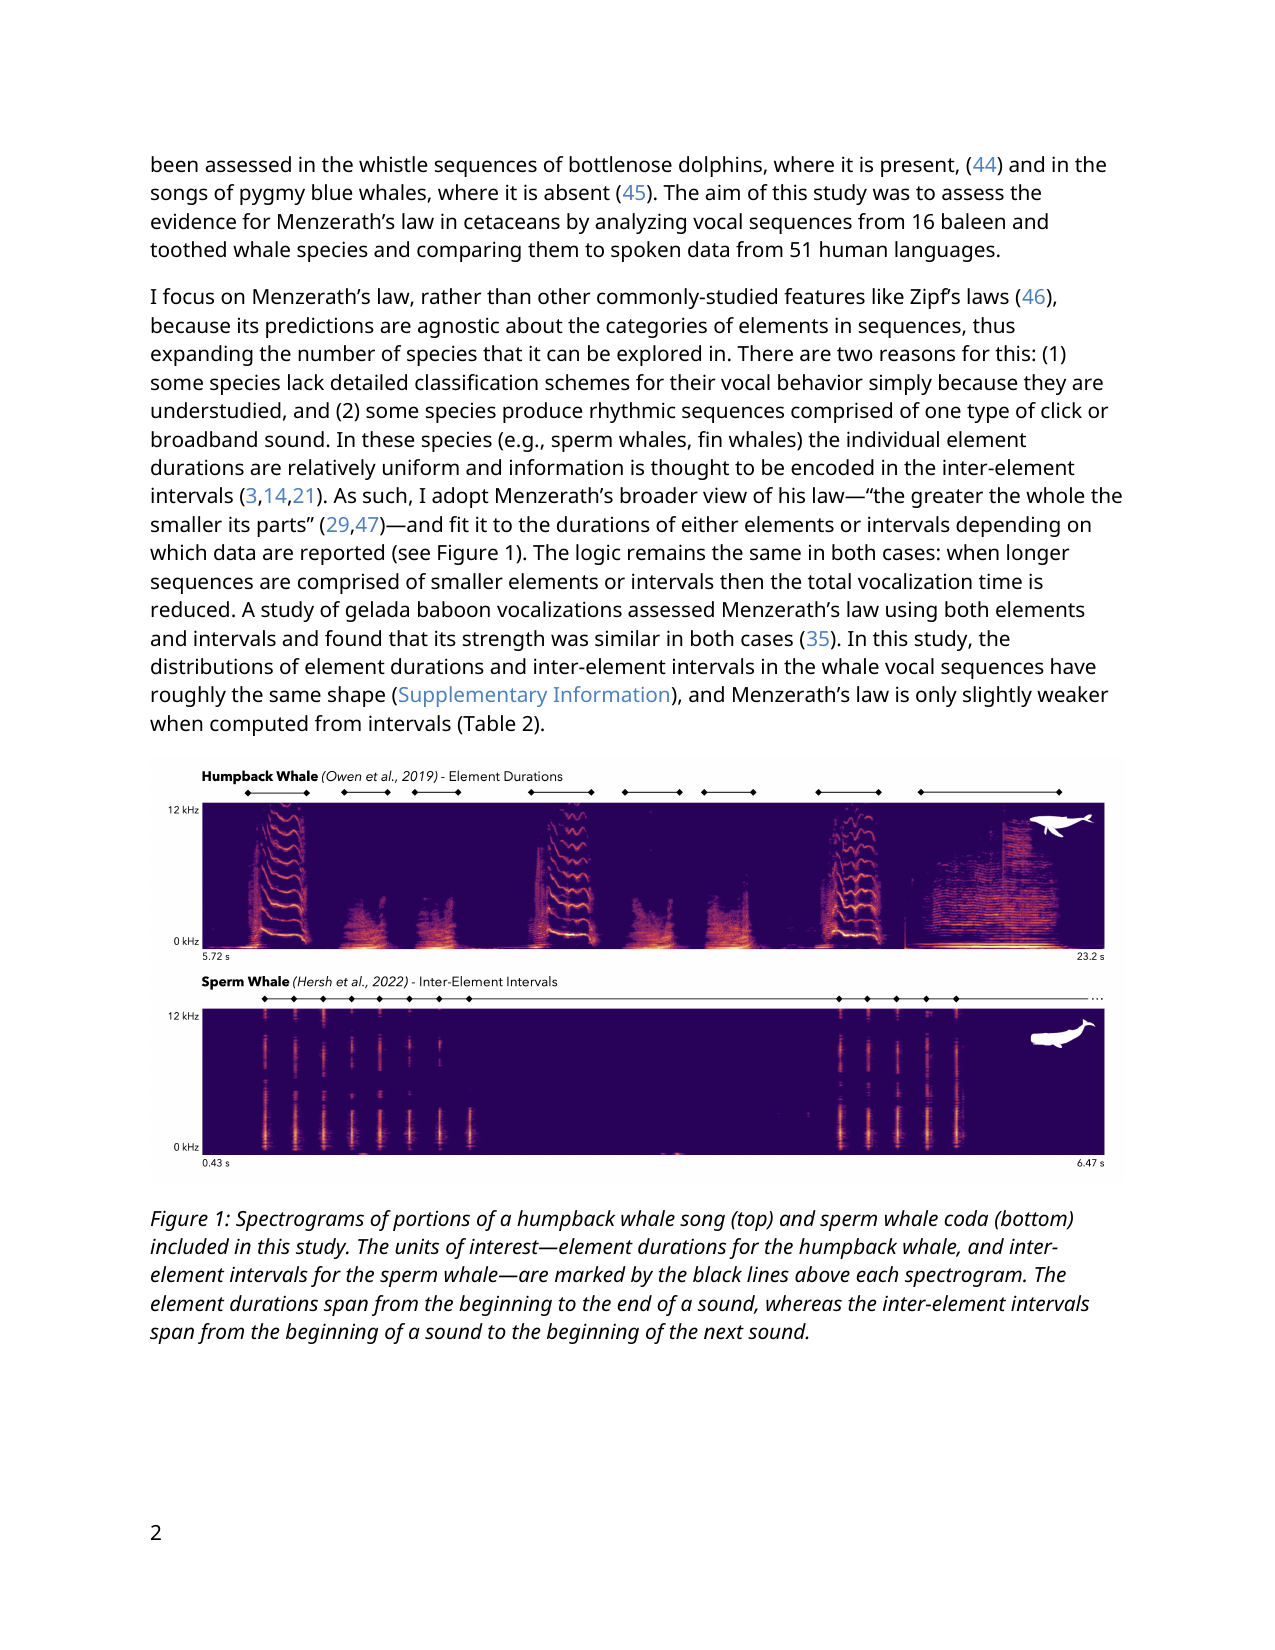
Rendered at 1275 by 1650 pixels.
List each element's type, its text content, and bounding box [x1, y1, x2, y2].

picture [150, 756, 1125, 1183]
text Figure 1: Spectrograms of portions of a humpback whale song (top) and sperm whale coda (bottom) included in this study. The units of interest—element durations for the humpback whale, and inter-element intervals for the sperm whale—are marked by the black lines above each spectrogram. The element durations span from the beginning to the end of a sound, whereas the inter-element intervals span from the beginning of a sound to the beginning of the next sound. [150, 1204, 1125, 1346]
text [150, 150, 1125, 264]
text I focus on Menzerath’s law, rather than other commonly-studied features like Zipf’s laws (46), because its predictions are agnostic about the categories of elements in sequences, thus expanding the number of species that it can be explored in. There are two reasons for this: (1) some species lack detailed classification schemes for their vocal behavior simply because they are understudied, and (2) some species produce rhythmic sequences comprised of one type of click or broadband sound. In these species (e.g., sperm whales, fin whales) the individual element durations are relatively uniform and information is thought to be encoded in the inter-element intervals (3,14,21). As such, I adopt Menzerath’s broader view of his law—“the greater the whole the smaller its parts” (29,47)—and fit it to the durations of either elements or intervals depending on which data are reported (see Figure 1). The logic remains the same in both cases: when longer sequences are comprised of smaller elements or intervals then the total vocalization time is reduced. A study of gelada baboon vocalizations assessed Menzerath’s law using both elements and intervals and found that its strength was similar in both cases (35). In this study, the distributions of element durations and inter-element intervals in the whale vocal sequences have roughly the same shape (Supplementary Information), and Menzerath’s law is only slightly weaker when computed from intervals (Table 2). [150, 282, 1125, 737]
